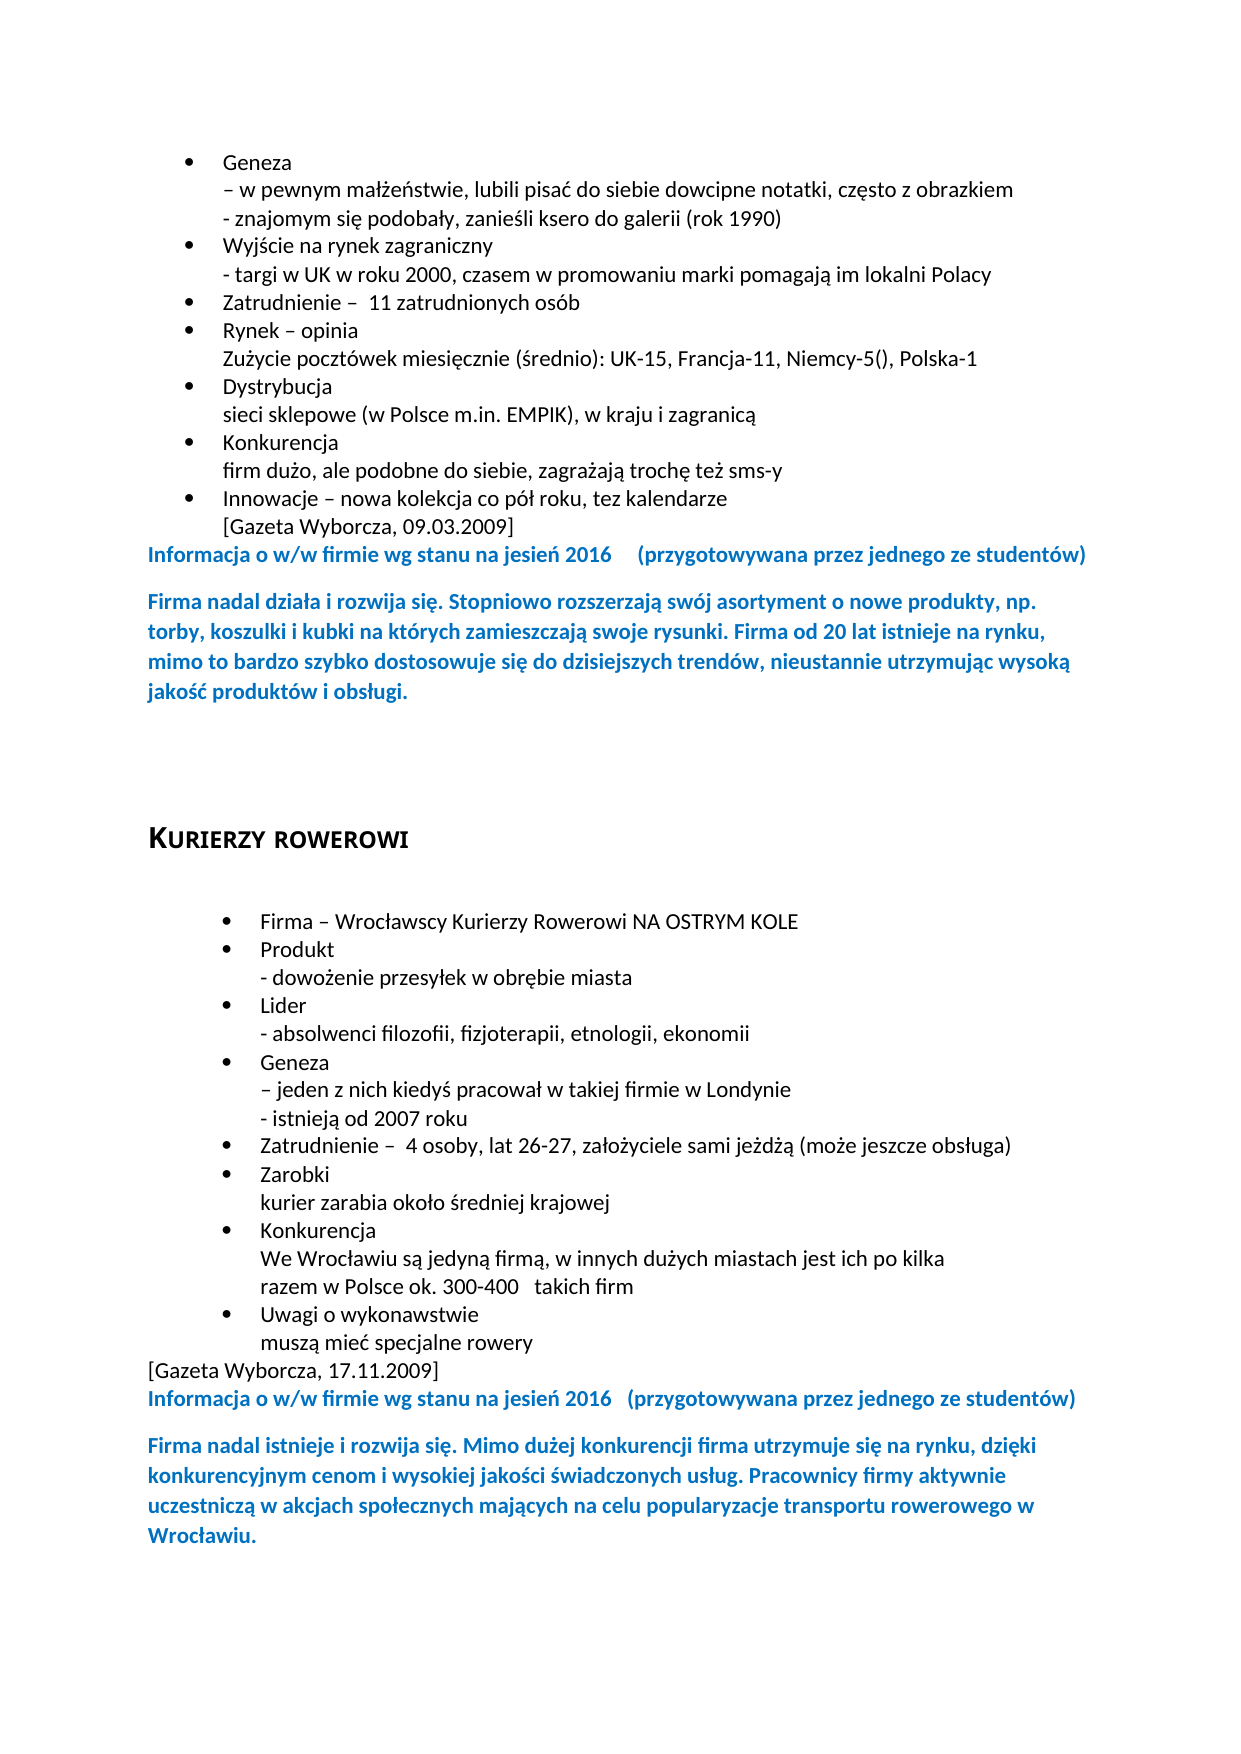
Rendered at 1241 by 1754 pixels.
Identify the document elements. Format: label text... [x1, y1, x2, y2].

list Geneza – w pewnym małżeństwie, lubili pisać do siebie dowcipne notatki, często z obrazkiem - znajomym się podobały, zanieśli ksero do galerii (rok 1990) [185, 148, 1093, 232]
text [Gazeta Wyborcza, 17.11.2009] [148, 1356, 1093, 1384]
list Rynek – opinia Zużycie pocztówek miesięcznie (średnio): UK-15, Francja-11, Niemcy-5(), Polska-1 [185, 316, 1093, 372]
list Konkurencja firm dużo, ale podobne do siebie, zagrażają trochę też sms-y [185, 428, 1093, 484]
list Wyjście na rynek zagraniczny - targi w UK w roku 2000, czasem w promowaniu marki pomagają im lokalni Polacy [185, 232, 1093, 288]
text Informacja o w/w firmie wg stanu na jesień 2016 (przygotowywana przez jednego ze studentów) [148, 1384, 1093, 1412]
list Zatrudnienie – 11 zatrudnionych osób [185, 288, 1093, 316]
list Uwagi o wykonawstwie muszą mieć specjalne rowery [223, 1300, 1093, 1356]
list Innowacje – nowa kolekcja co pół roku, tez kalendarze [185, 484, 1093, 512]
text Informacja o w/w firmie wg stanu na jesień 2016 (przygotowywana przez jednego ze studentów) [148, 540, 1093, 568]
list [Gazeta Wyborcza, 09.03.2009] [223, 512, 1093, 540]
text Firma nadal istnieje i rozwija się. Mimo dużej konkurencji firma utrzymuje się na rynku, dzięki konkurencyjnym cenom i wysokiej jakości świadczonych usług. Pracownicy firmy aktywnie uczestniczą w akcjach społecznych mających na celu popularyzacje transportu rowerowego w Wrocławiu. [148, 1431, 1093, 1549]
list Zarobki kurier zarabia około średniej krajowej [223, 1160, 1093, 1216]
list Firma – Wrocławscy Kurierzy Rowerowi NA OSTRYM KOLE [223, 907, 1093, 936]
list Dystrybucja sieci sklepowe (w Polsce m.in. EMPIK), w kraju i zagranicą [185, 372, 1093, 428]
list Konkurencja We Wrocławiu są jedyną firmą, w innych dużych miastach jest ich po kilka razem w Polsce ok. 300-400 takich firm [223, 1216, 1093, 1300]
list Geneza – jeden z nich kiedyś pracował w takiej firmie w Londynie - istnieją od 2007 roku [223, 1048, 1093, 1132]
list Produkt - dowożenie przesyłek w obrębie miasta [223, 936, 1093, 992]
list Zatrudnienie – 4 osoby, lat 26-27, założyciele sami jeżdżą (może jeszcze obsługa) [223, 1132, 1093, 1160]
text Firma nadal działa i rozwija się. Stopniowo rozszerzają swój asortyment o nowe produkty, np. torby, koszulki i kubki na których zamieszczają swoje rysunki. Firma od 20 lat istnieje na rynku, mimo to bardzo szybko dostosowuje się do dzisiejszych trendów, nieustannie utrzymując wysoką jakość produktów i obsługi. [148, 587, 1093, 705]
list Lider - absolwenci filozofii, fizjoterapii, etnologii, ekonomii [223, 992, 1093, 1048]
subtitle Kurierzy rowerowi [148, 818, 1093, 857]
